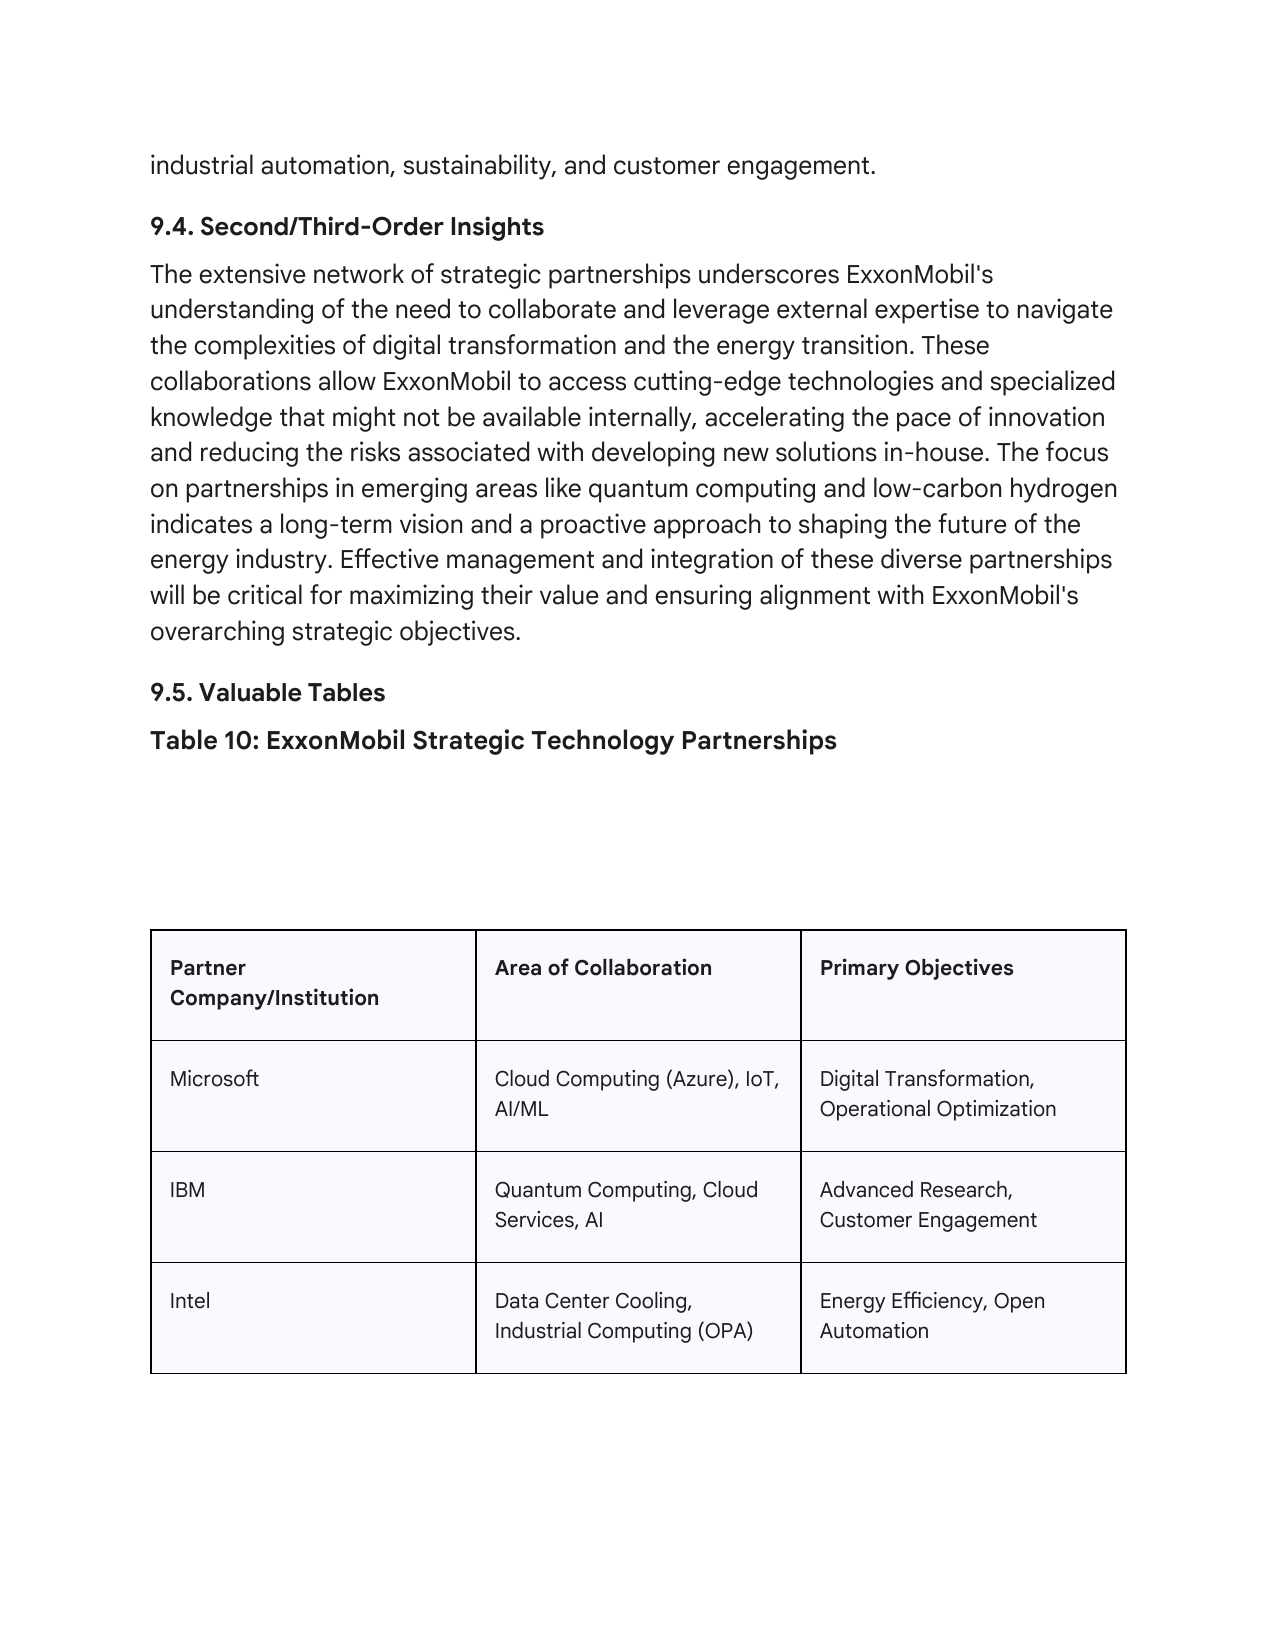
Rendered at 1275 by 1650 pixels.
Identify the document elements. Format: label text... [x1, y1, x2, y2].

table_cell IBM [152, 1152, 475, 1262]
table_cell Advanced Research, Customer Engagement [802, 1152, 1125, 1262]
table_header Primary Objectives [802, 931, 1125, 1040]
table_cell Microsoft [152, 1041, 475, 1151]
text Table 10: ExxonMobil Strategic Technology Partnerships [150, 725, 1125, 757]
table_cell Digital Transformation, Operational Optimization [802, 1041, 1125, 1151]
table_cell Intel [152, 1263, 475, 1373]
table_header Partner Company/Institution [152, 931, 475, 1040]
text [150, 150, 1125, 181]
subtitle 9.4. Second/Third-Order Insights [150, 211, 1125, 242]
table_header Area of Collaboration [477, 931, 800, 1040]
table_cell Energy Efficiency, Open Automation [802, 1263, 1125, 1373]
text The extensive network of strategic partnerships underscores ExxonMobil's understanding of the need to collaborate and leverage external expertise to navigate the complexities of digital transformation and the energy transition. These collaborations allow ExxonMobil to access cutting-edge technologies and specialized knowledge that might not be available internally, accelerating the pace of innovation and reducing the risks associated with developing new solutions in-house. The focus on partnerships in emerging areas like quantum computing and low-carbon hydrogen indicates a long-term vision and a proactive approach to shaping the future of the energy industry. Effective management and integration of these diverse partnerships will be critical for maximizing their value and ensuring alignment with ExxonMobil's overarching strategic objectives. [150, 259, 1125, 648]
table_cell Quantum Computing, Cloud Services, AI [477, 1152, 800, 1262]
table_cell Data Center Cooling, Industrial Computing (OPA) [477, 1263, 800, 1373]
table_cell Cloud Computing (Azure), IoT, AI/ML [477, 1041, 800, 1151]
subtitle 9.5. Valuable Tables [150, 677, 1125, 708]
